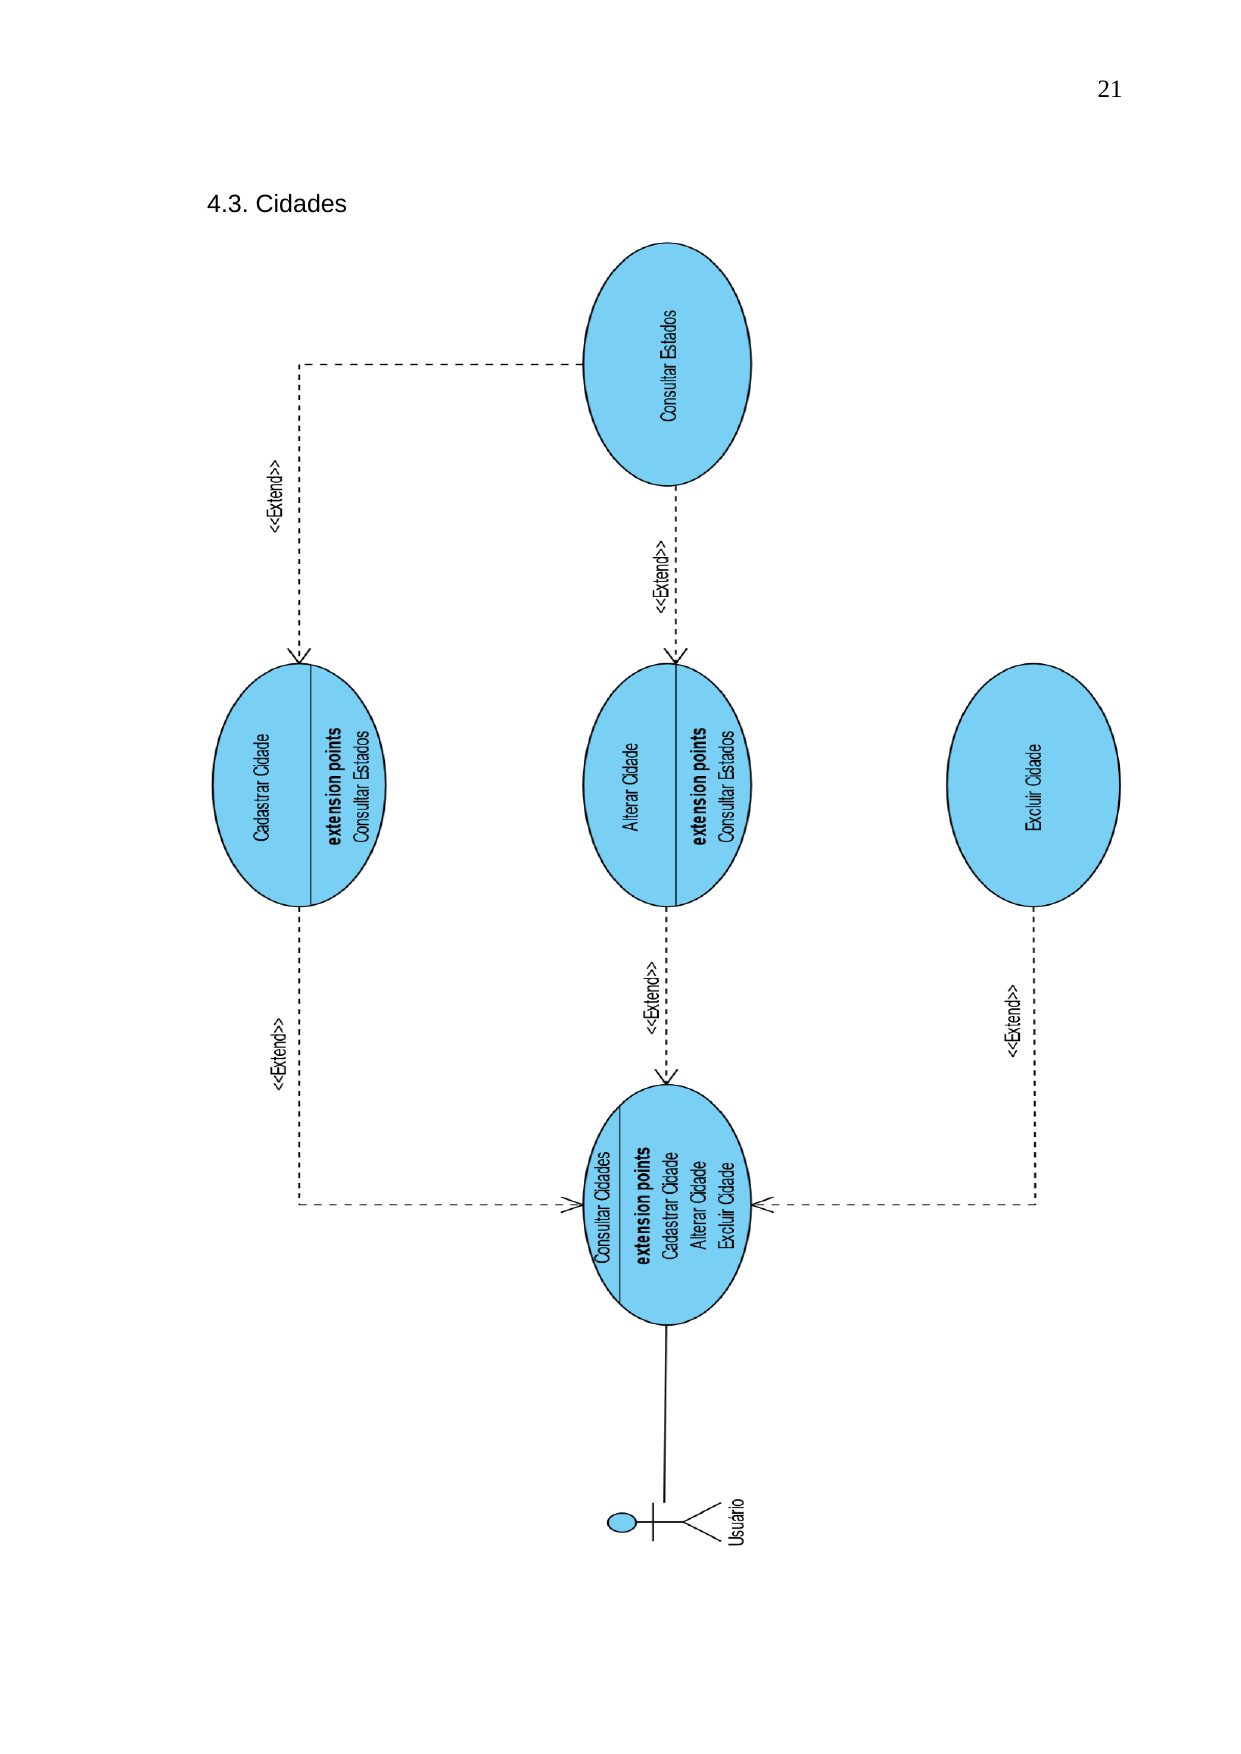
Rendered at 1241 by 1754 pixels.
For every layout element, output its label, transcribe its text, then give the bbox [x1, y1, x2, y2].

picture [210, 239, 1126, 1559]
subtitle 4.3. Cidades [207, 189, 1122, 217]
